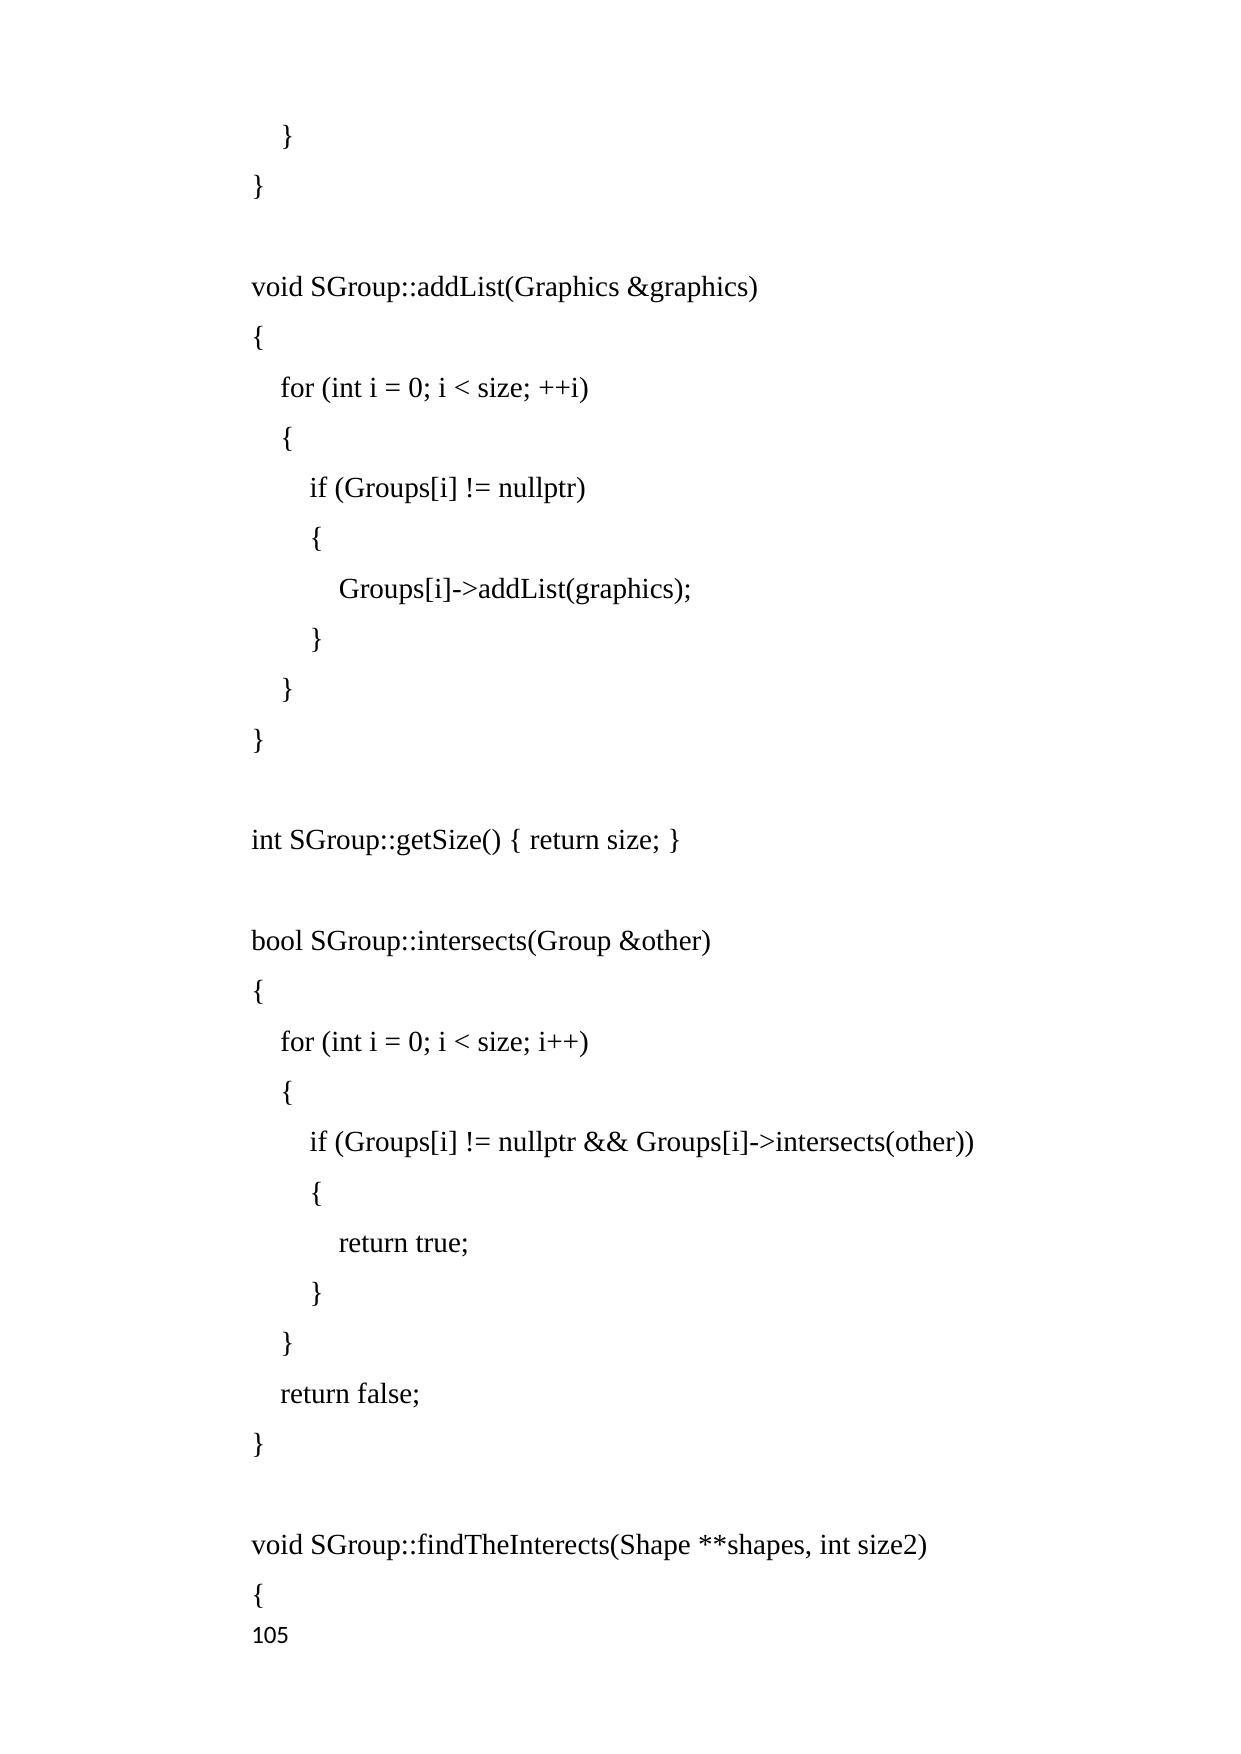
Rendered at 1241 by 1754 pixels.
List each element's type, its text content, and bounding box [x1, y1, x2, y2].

text void SGroup::addList(Graphics &graphics) [177, 269, 1181, 303]
text return true; [177, 1225, 1181, 1258]
text { [177, 521, 1181, 554]
text } [177, 722, 1181, 755]
text if (Groups[i] != nullptr) [177, 470, 1181, 504]
text void SGroup::findTheInterects(Shape **shapes, int size2) [177, 1527, 1181, 1560]
text { [177, 1175, 1181, 1208]
text int SGroup::getSize() { return size; } [177, 822, 1181, 856]
text { [177, 420, 1181, 453]
text { [177, 1074, 1181, 1108]
text } [177, 168, 1181, 202]
text } [177, 621, 1181, 655]
text { [177, 1577, 1181, 1611]
text } [177, 1326, 1181, 1359]
text } [177, 1275, 1181, 1309]
text for (int i = 0; i < size; i++) [177, 1024, 1181, 1057]
text } [177, 1426, 1181, 1460]
text } [177, 118, 1181, 152]
text Groups[i]->addList(graphics); [177, 571, 1181, 604]
text if (Groups[i] != nullptr && Groups[i]->intersects(other)) [177, 1124, 1181, 1158]
text return false; [177, 1376, 1181, 1409]
text { [177, 973, 1181, 1007]
text for (int i = 0; i < size; ++i) [177, 370, 1181, 403]
text } [177, 672, 1181, 705]
text bool SGroup::intersects(Group &other) [177, 923, 1181, 957]
text { [177, 319, 1181, 353]
